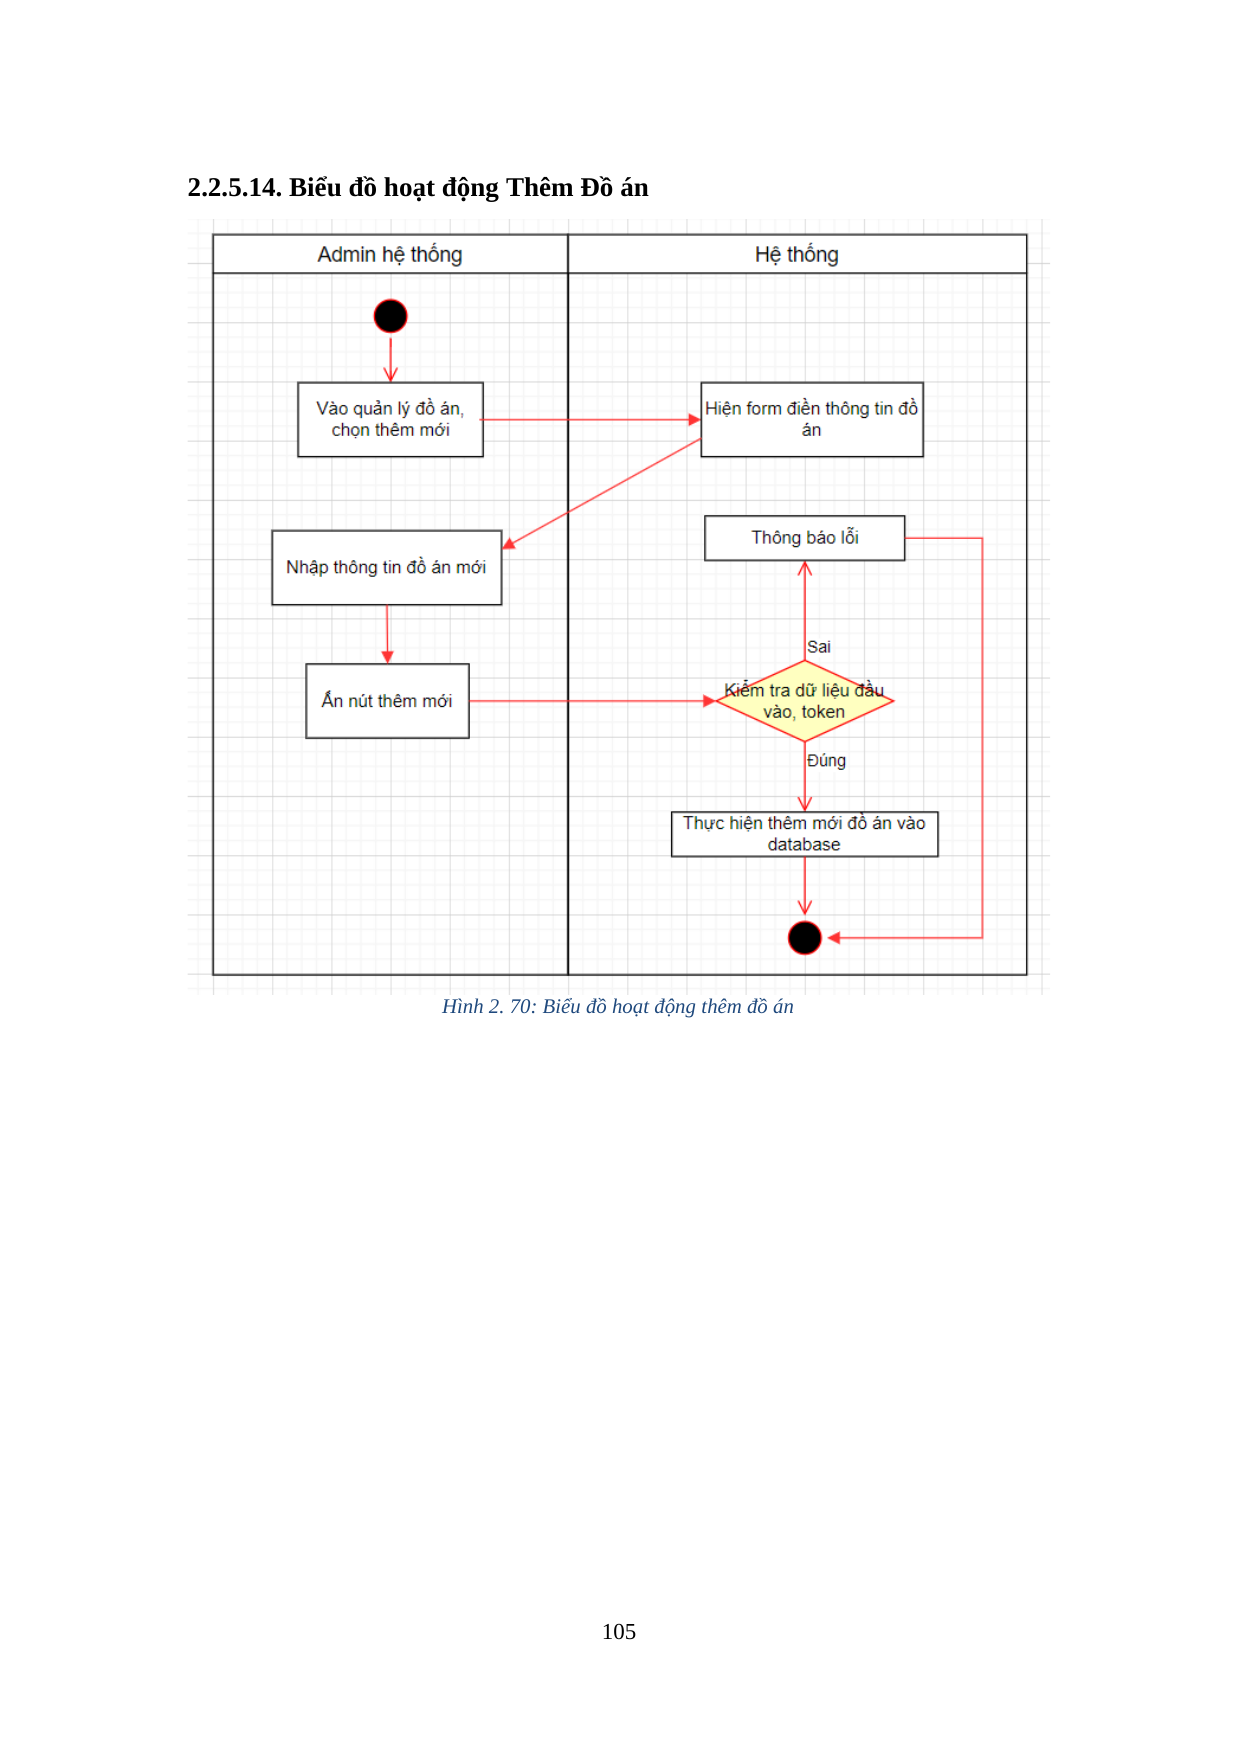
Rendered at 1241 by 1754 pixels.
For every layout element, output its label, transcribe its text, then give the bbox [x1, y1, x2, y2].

subtitle 2.2.5.14. Biểu đồ hoạt động Thêm Đồ án [187, 171, 1050, 202]
picture [187, 219, 1050, 995]
